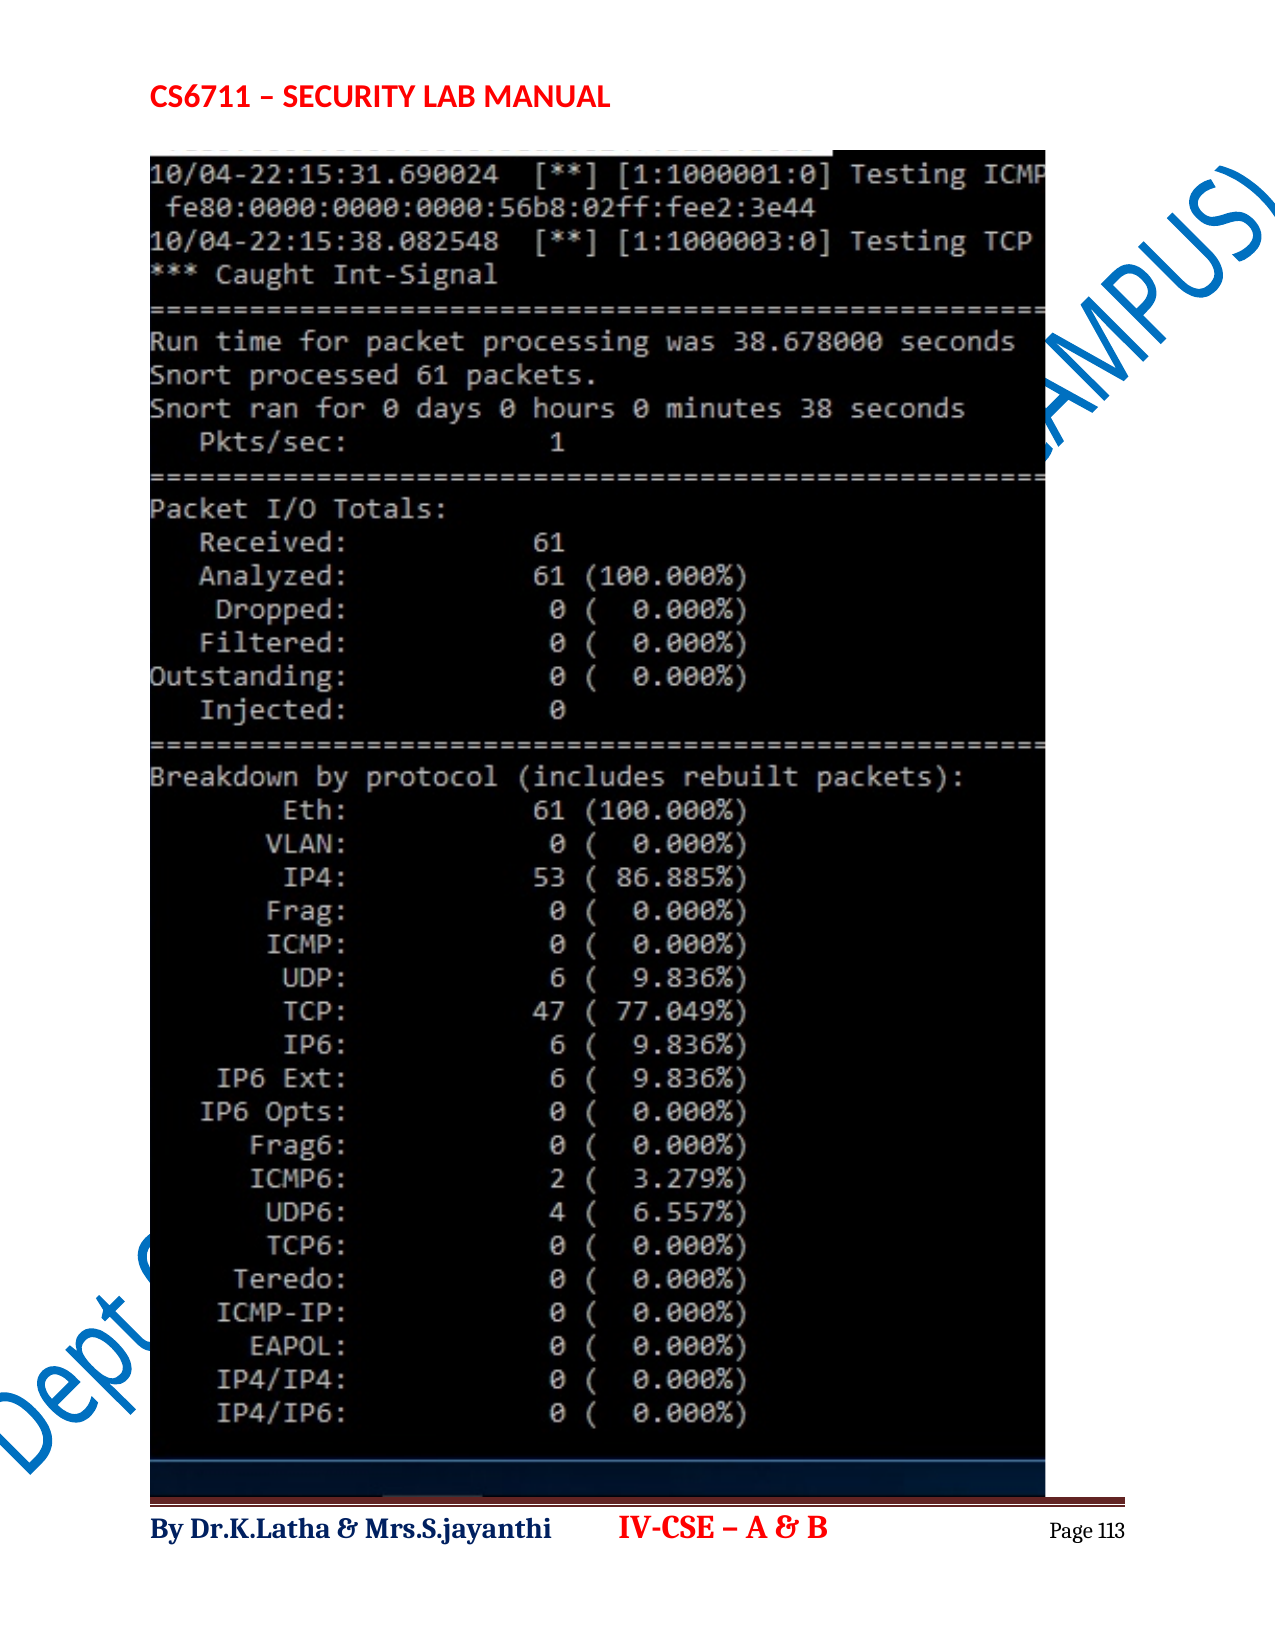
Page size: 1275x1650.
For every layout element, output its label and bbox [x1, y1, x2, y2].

picture [150, 150, 1046, 1497]
